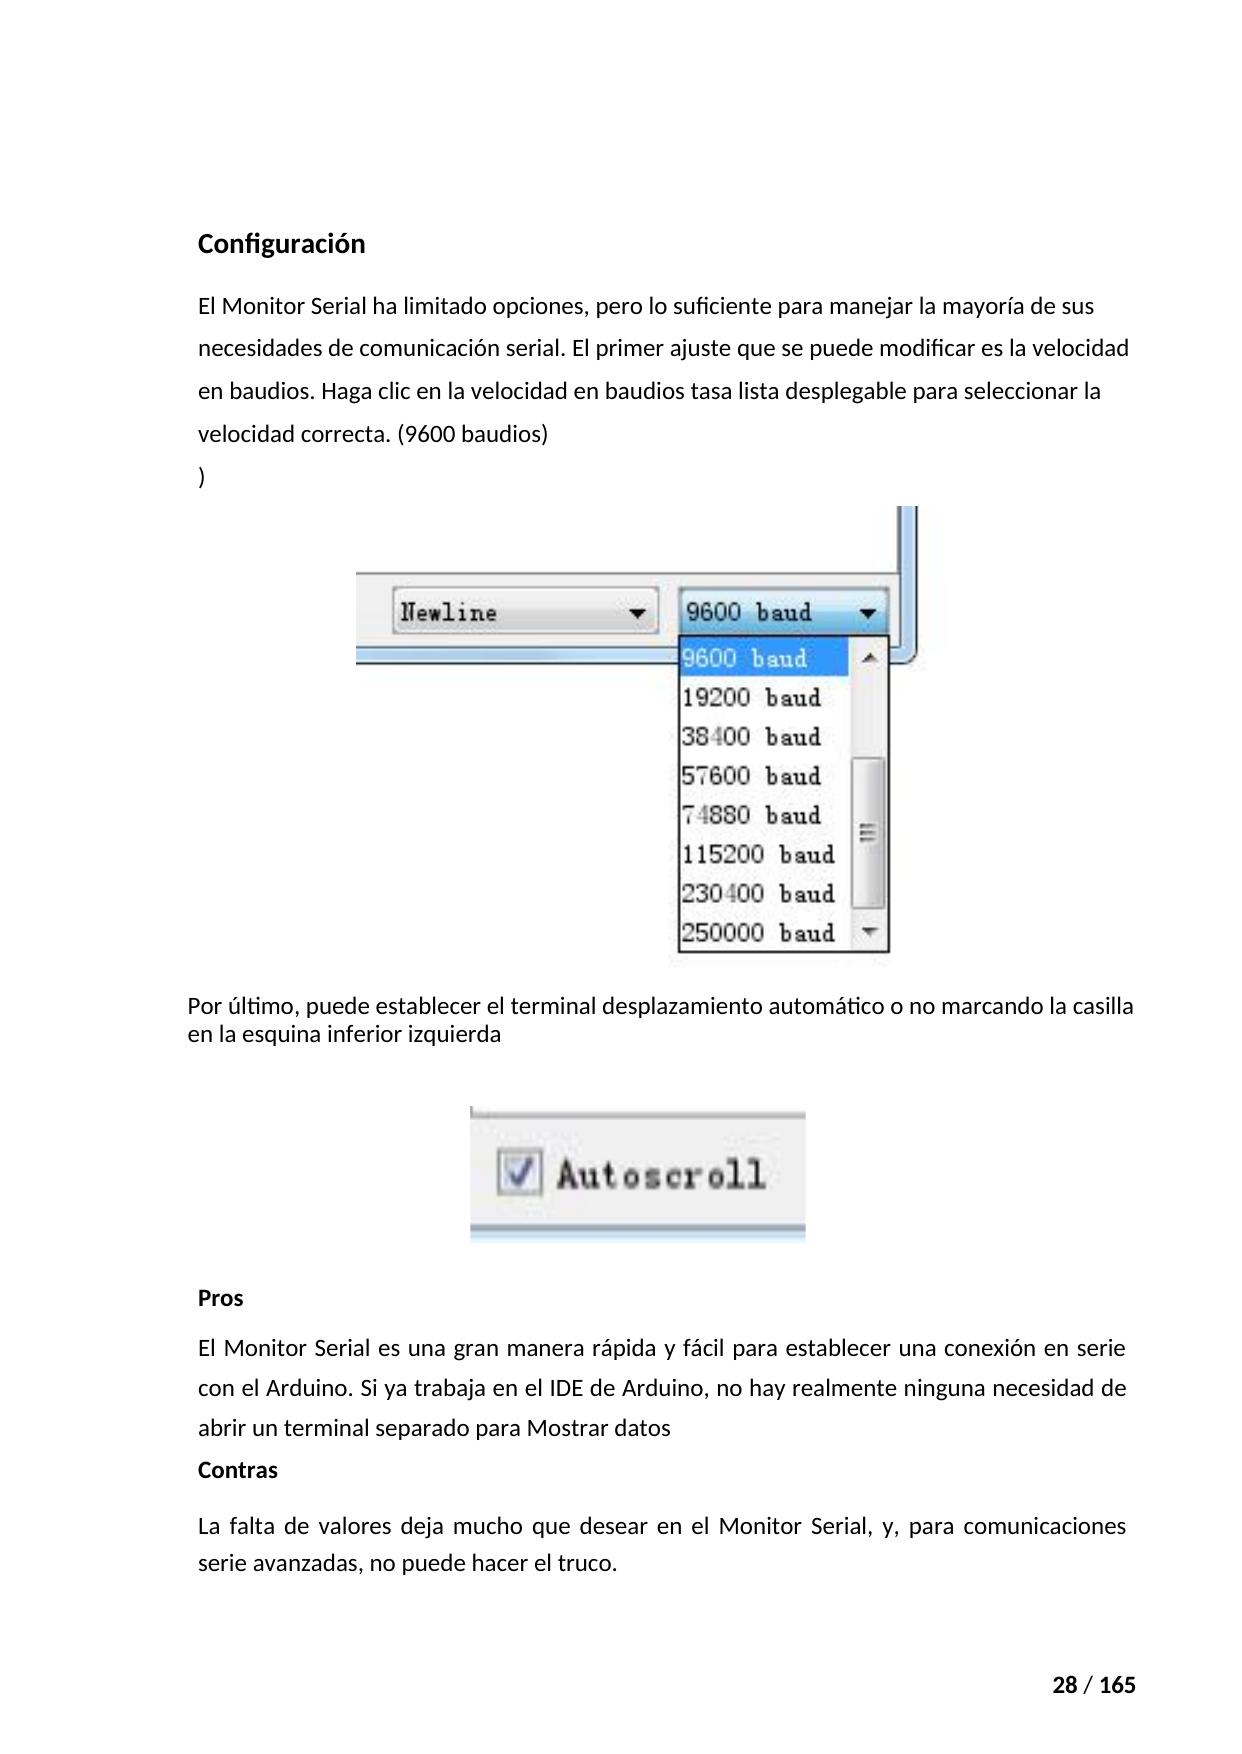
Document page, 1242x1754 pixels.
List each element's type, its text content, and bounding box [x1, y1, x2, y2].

text Pros [198, 1282, 1136, 1312]
text Configuración [198, 225, 1136, 261]
text ) [198, 461, 1136, 491]
text velocidad correcta. (9600 baudios) [198, 418, 1136, 448]
text Por último, puede establecer el terminal desplazamiento automático o no marcando la casilla en la esquina inferior izquierda [187, 992, 1136, 1049]
text necesidades de comunicación serial. El primer ajuste que se puede modificar es la velocidad [198, 332, 1136, 363]
picture [470, 1106, 806, 1243]
text El Monitor Serial ha limitado opciones, pero lo suficiente para manejar la mayoría de sus [198, 290, 1136, 320]
text Contras [198, 1454, 1136, 1485]
text La falta de valores deja mucho que desear en el Monitor Serial, y, para comunicaciones serie avanzadas, no puede hacer el truco. [198, 1511, 1128, 1578]
text El Monitor Serial es una gran manera rápida y fácil para establecer una conexión en serie con el Arduino. Si ya trabaja en el IDE de Arduino, no hay realmente ninguna necesidad de abrir un terminal separado para Mostrar datos [198, 1332, 1128, 1443]
picture [356, 506, 969, 992]
text en baudios. Haga clic en la velocidad en baudios tasa lista desplegable para seleccionar la [198, 375, 1136, 406]
text 28 / 165 [150, 1669, 1136, 1699]
